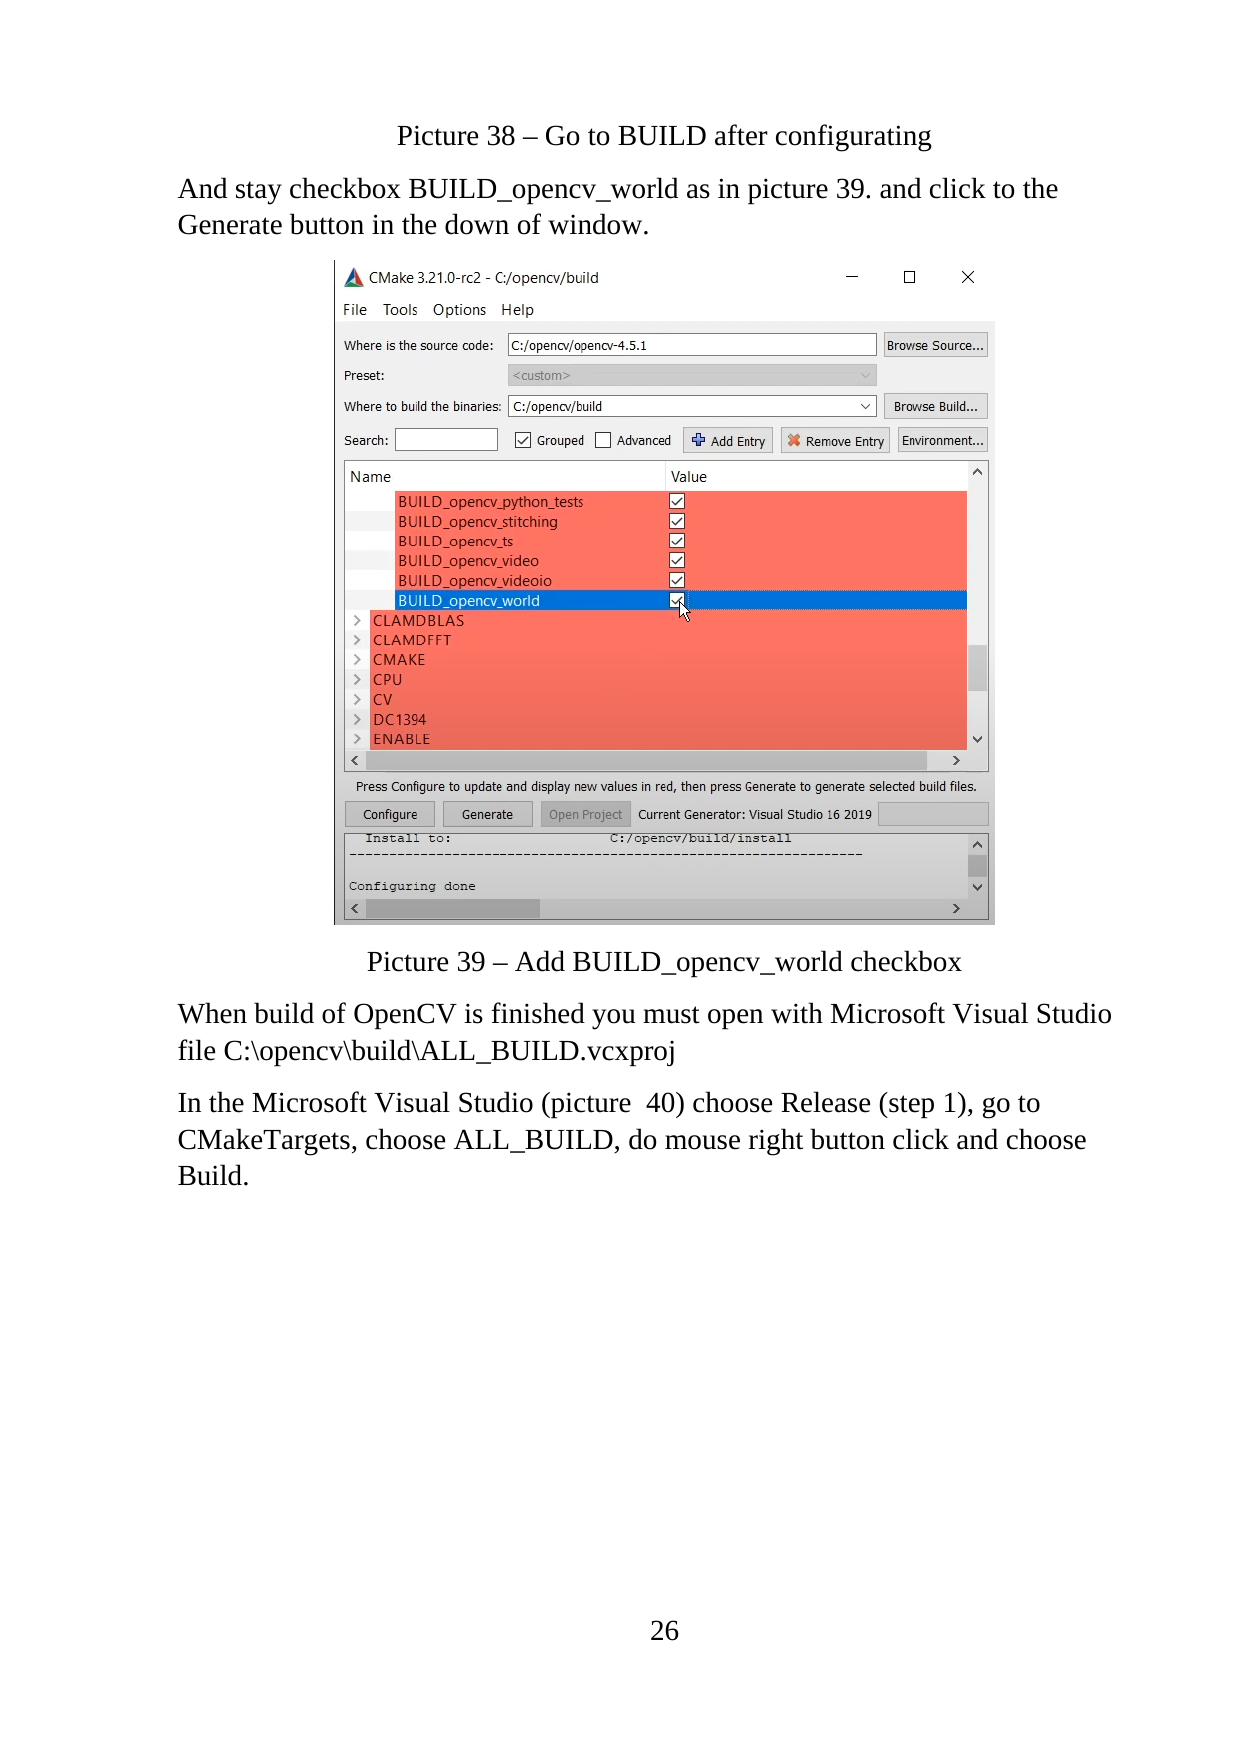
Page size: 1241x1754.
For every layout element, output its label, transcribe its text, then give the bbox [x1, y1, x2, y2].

text Picture 39 – Add BUILD_opencv_world checkbox [177, 944, 1152, 977]
text When build of OpenCV is finished you must open with Microsoft Visual Studio file C:\opencv\build\ALL_BUILD.vcxproj [177, 997, 1152, 1066]
text And stay checkbox BUILD_opencv_world as in picture 39. and click to the Generate button in the down of window. [177, 171, 1152, 241]
picture [334, 260, 995, 925]
text In the Microsoft Visual Studio (picture 40) choose Release (step 1), go to CMakeTargets, choose ALL_BUILD, do mouse right button click and choose Build. [177, 1086, 1152, 1191]
text Picture 38 – Go to BUILD after configurating [177, 118, 1152, 152]
